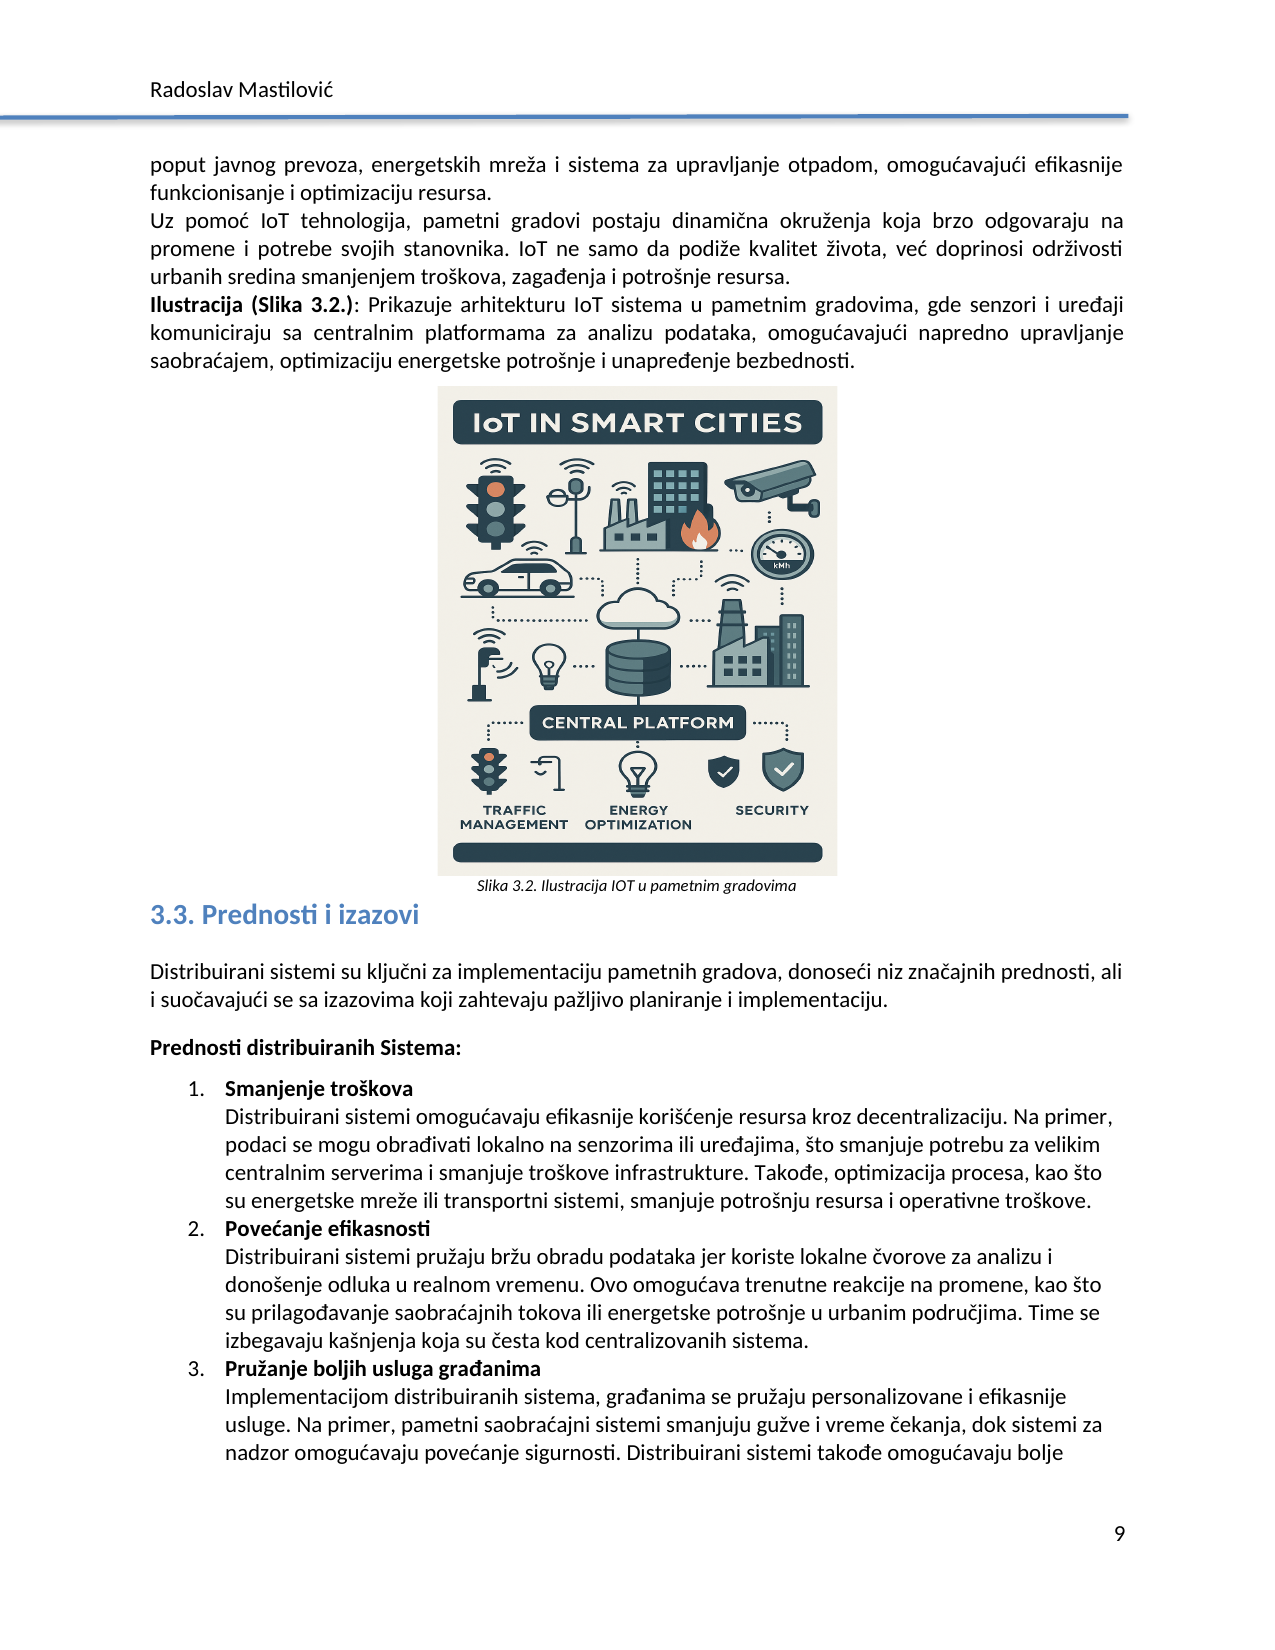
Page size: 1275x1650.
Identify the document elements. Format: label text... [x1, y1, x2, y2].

text Distribuirani sistemi su ključni za implementaciju pametnih gradova, donoseći niz značajnih prednosti, ali i suočavajući se sa izazovima koji zahtevaju pažljivo planiranje i implementaciju. [150, 957, 1125, 1013]
text Ilustracija (Slika 3.2.): Prikazuje arhitekturu IoT sistema u pametnim gradovima, gde senzori i uređaji komuniciraju sa centralnim platformama za analizu podataka, omogućavajući napredno upravljanje saobraćajem, optimizaciju energetske potrošnje i unapređenje bezbednosti. [150, 290, 1125, 374]
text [150, 150, 1125, 206]
text Prednosti distribuiranih Sistema: [150, 1033, 1125, 1061]
text Uz pomoć IoT tehnologija, pametni gradovi postaju dinamična okruženja koja brzo odgovaraju na promene i potrebe svojih stanovnika. IoT ne samo da podiže kvalitet života, već doprinosi održivosti urbanih sredina smanjenjem troškova, zagađenja i potrošnje resursa. [150, 206, 1125, 290]
text Slika 3.2. Ilustracija IOT u pametnim gradovima [150, 876, 1125, 896]
text 3.3. Prednosti i izazovi [150, 896, 1125, 932]
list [187, 1354, 1125, 1466]
list Smanjenje troškova Distribuirani sistemi omogućavaju efikasnije korišćenje resursa kroz decentralizaciju. Na primer, podaci se mogu obrađivati lokalno na senzorima ili uređajima, što smanjuje potrebu za velikim centralnim serverima i smanjuje troškove infrastrukture. Takođe, optimizacija procesa, kao što su energetske mreže ili transportni sistemi, smanjuje potrošnju resursa i operativne troškove. [187, 1074, 1125, 1214]
picture [437, 386, 838, 876]
list Povećanje efikasnosti Distribuirani sistemi pružaju bržu obradu podataka jer koriste lokalne čvorove za analizu i donošenje odluka u realnom vremenu. Ovo omogućava trenutne reakcije na promene, kao što su prilagođavanje saobraćajnih tokova ili energetske potrošnje u urbanim područjima. Time se izbegavaju kašnjenja koja su česta kod centralizovanih sistema. [187, 1214, 1125, 1354]
